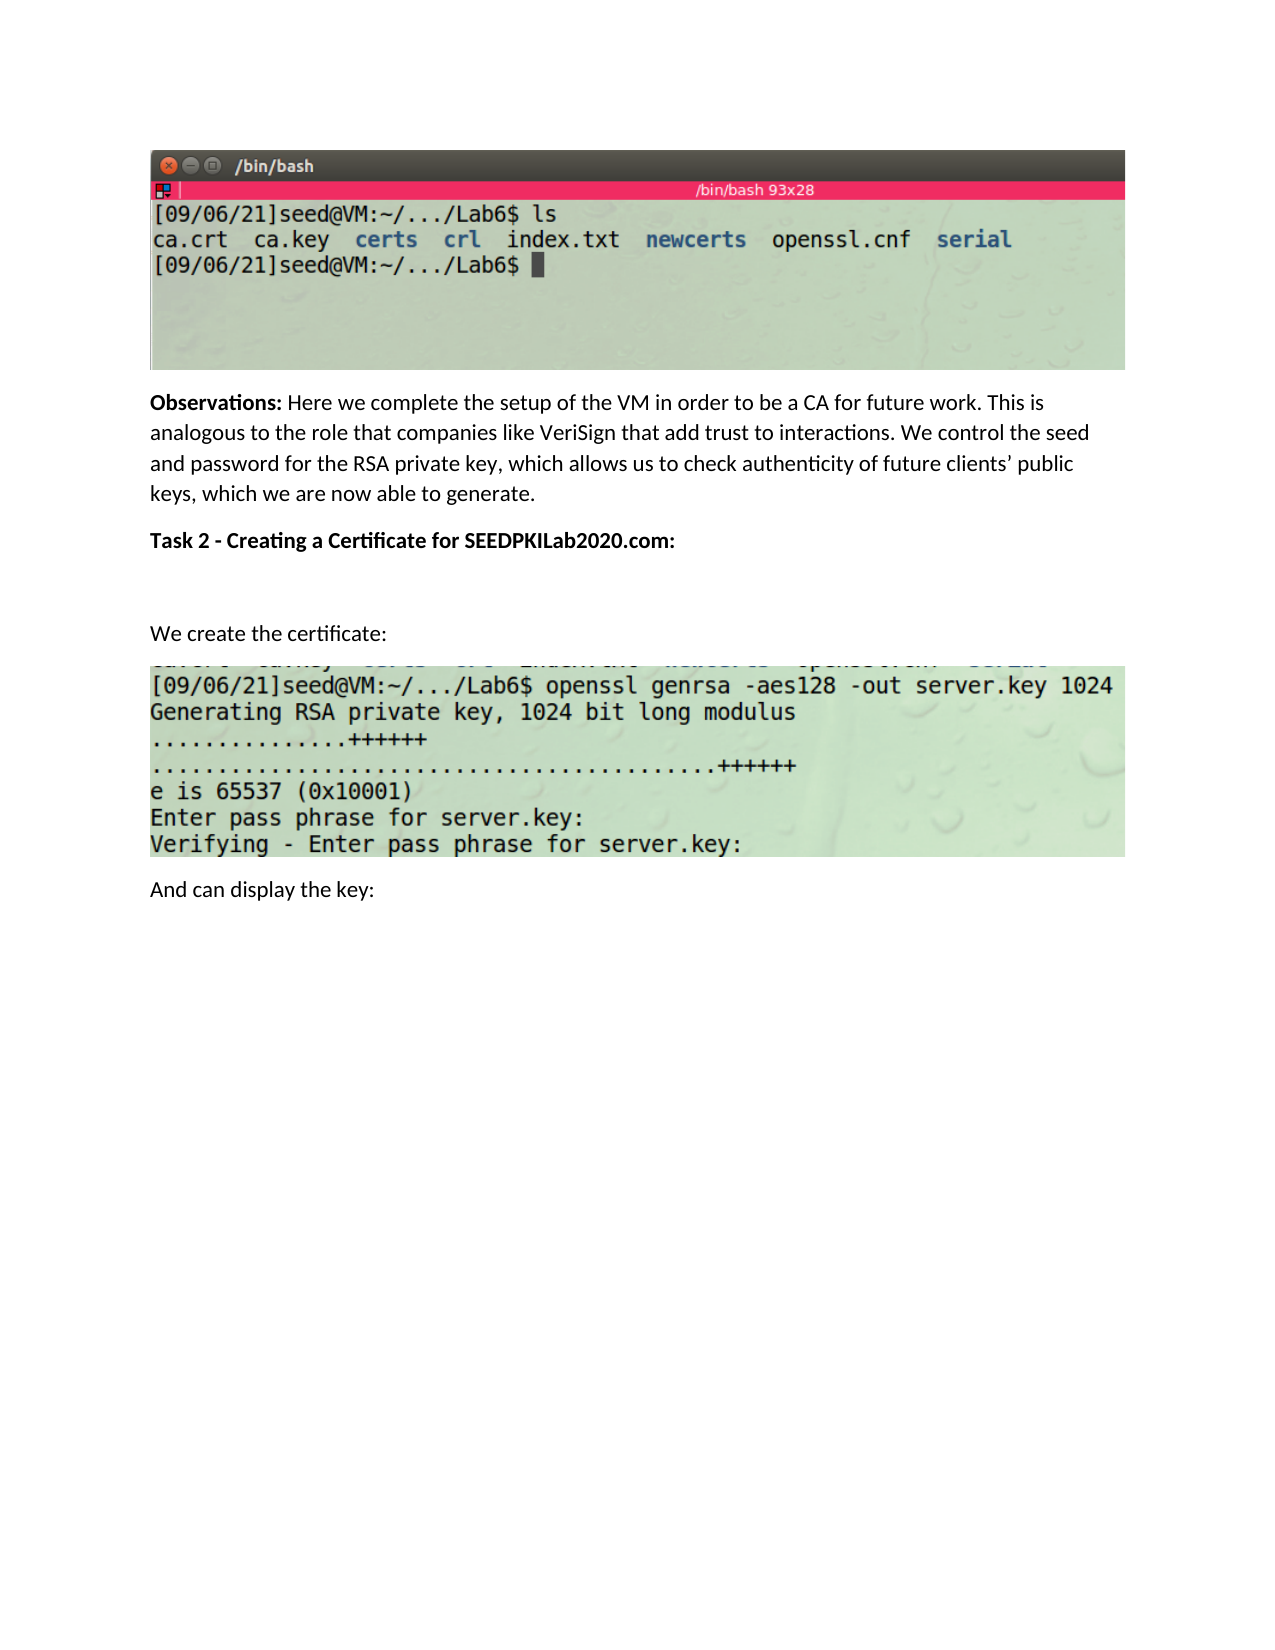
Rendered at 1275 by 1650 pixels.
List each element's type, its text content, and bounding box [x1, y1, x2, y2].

text We create the certificate: [150, 619, 1125, 647]
text Task 2 - Creating a Certificate for SEEDPKILab2020.com: [150, 526, 1125, 554]
picture [150, 150, 1125, 370]
text And can display the key: [150, 876, 1125, 904]
picture [150, 666, 1125, 857]
text Observations: Here we complete the setup of the VM in order to be a CA for future work. This is analogous to the role that companies like VeriSign that add trust to interactions. We control the seed and password for the RSA private key, which allows us to check authenticity of future clients’ public keys, which we are now able to generate. [150, 388, 1125, 507]
